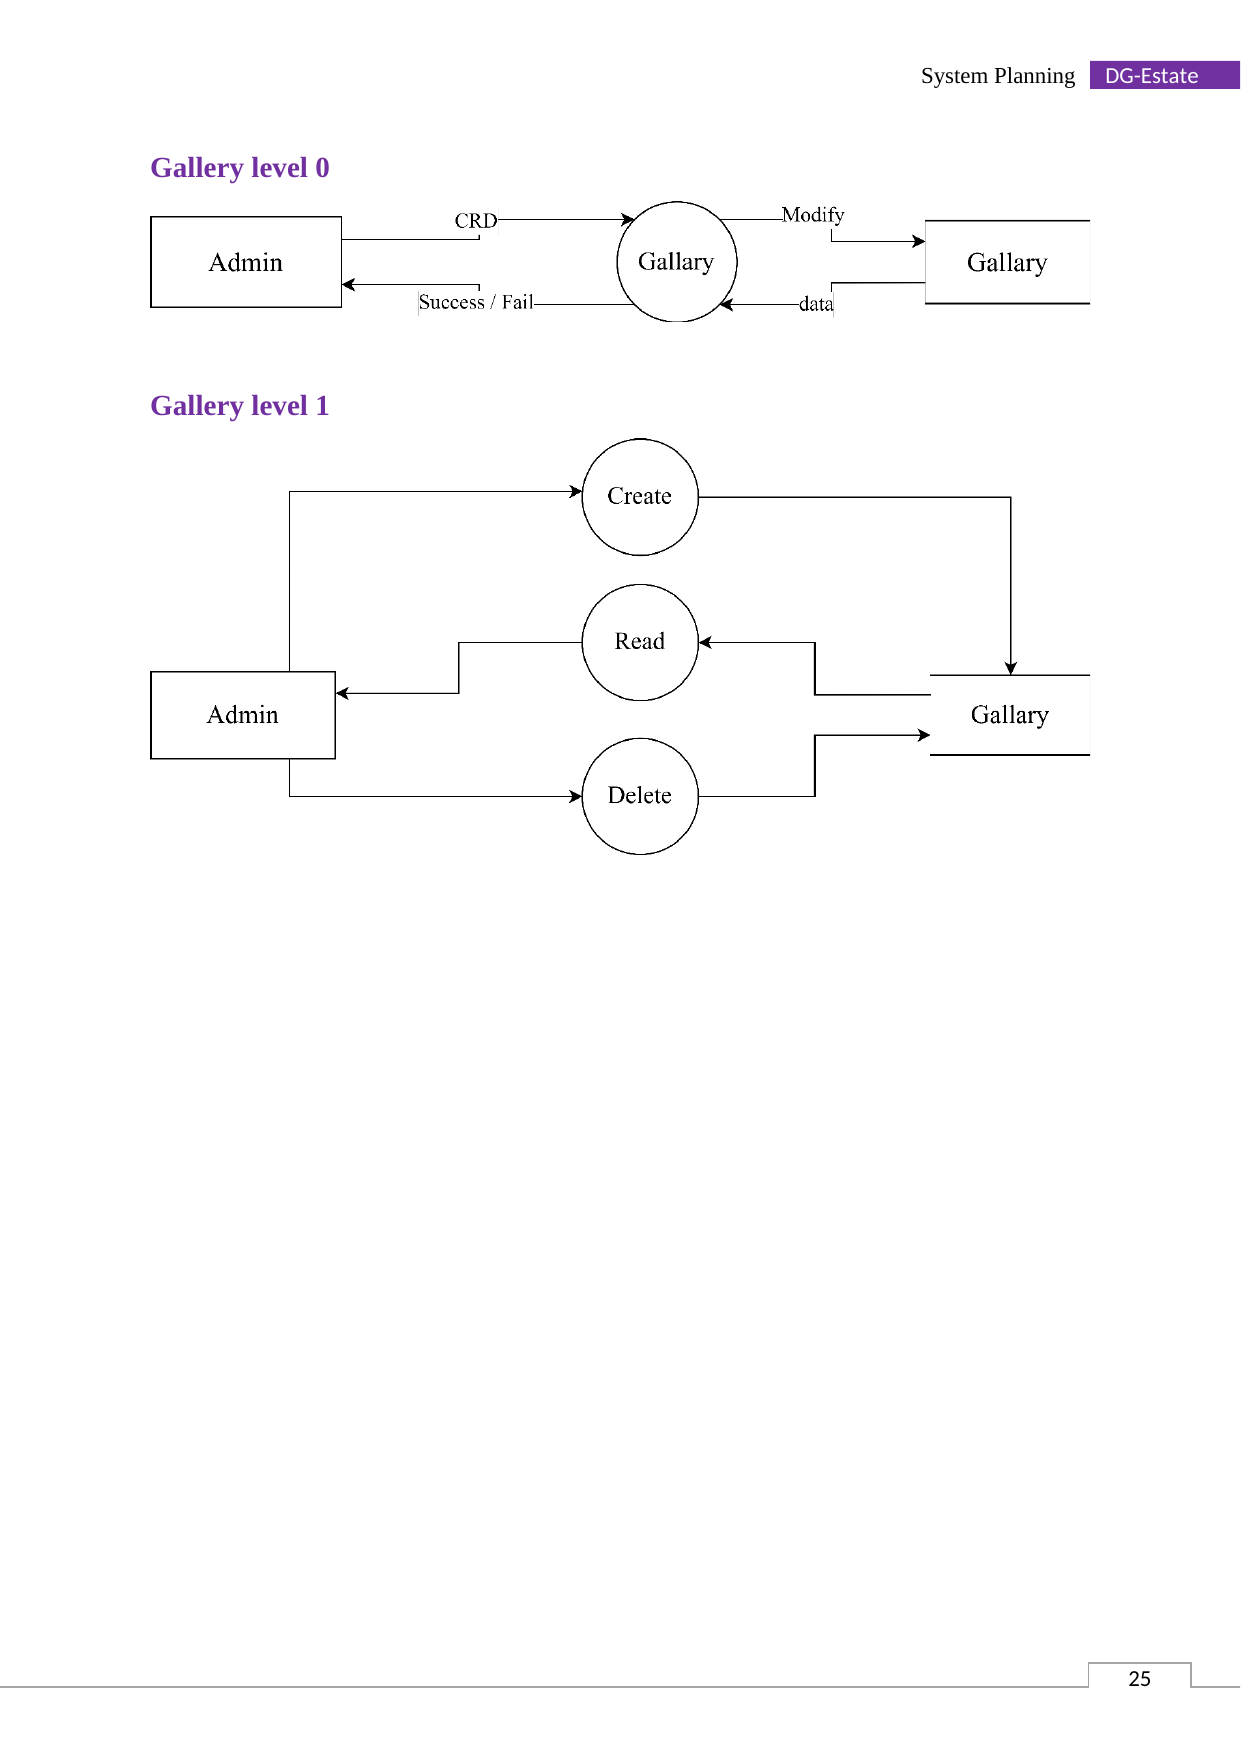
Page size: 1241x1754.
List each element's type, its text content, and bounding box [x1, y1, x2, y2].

picture [150, 200, 1091, 322]
title Gallery level 0 [150, 150, 1090, 183]
title Gallery level 1 [150, 388, 1090, 422]
picture [150, 438, 1091, 855]
